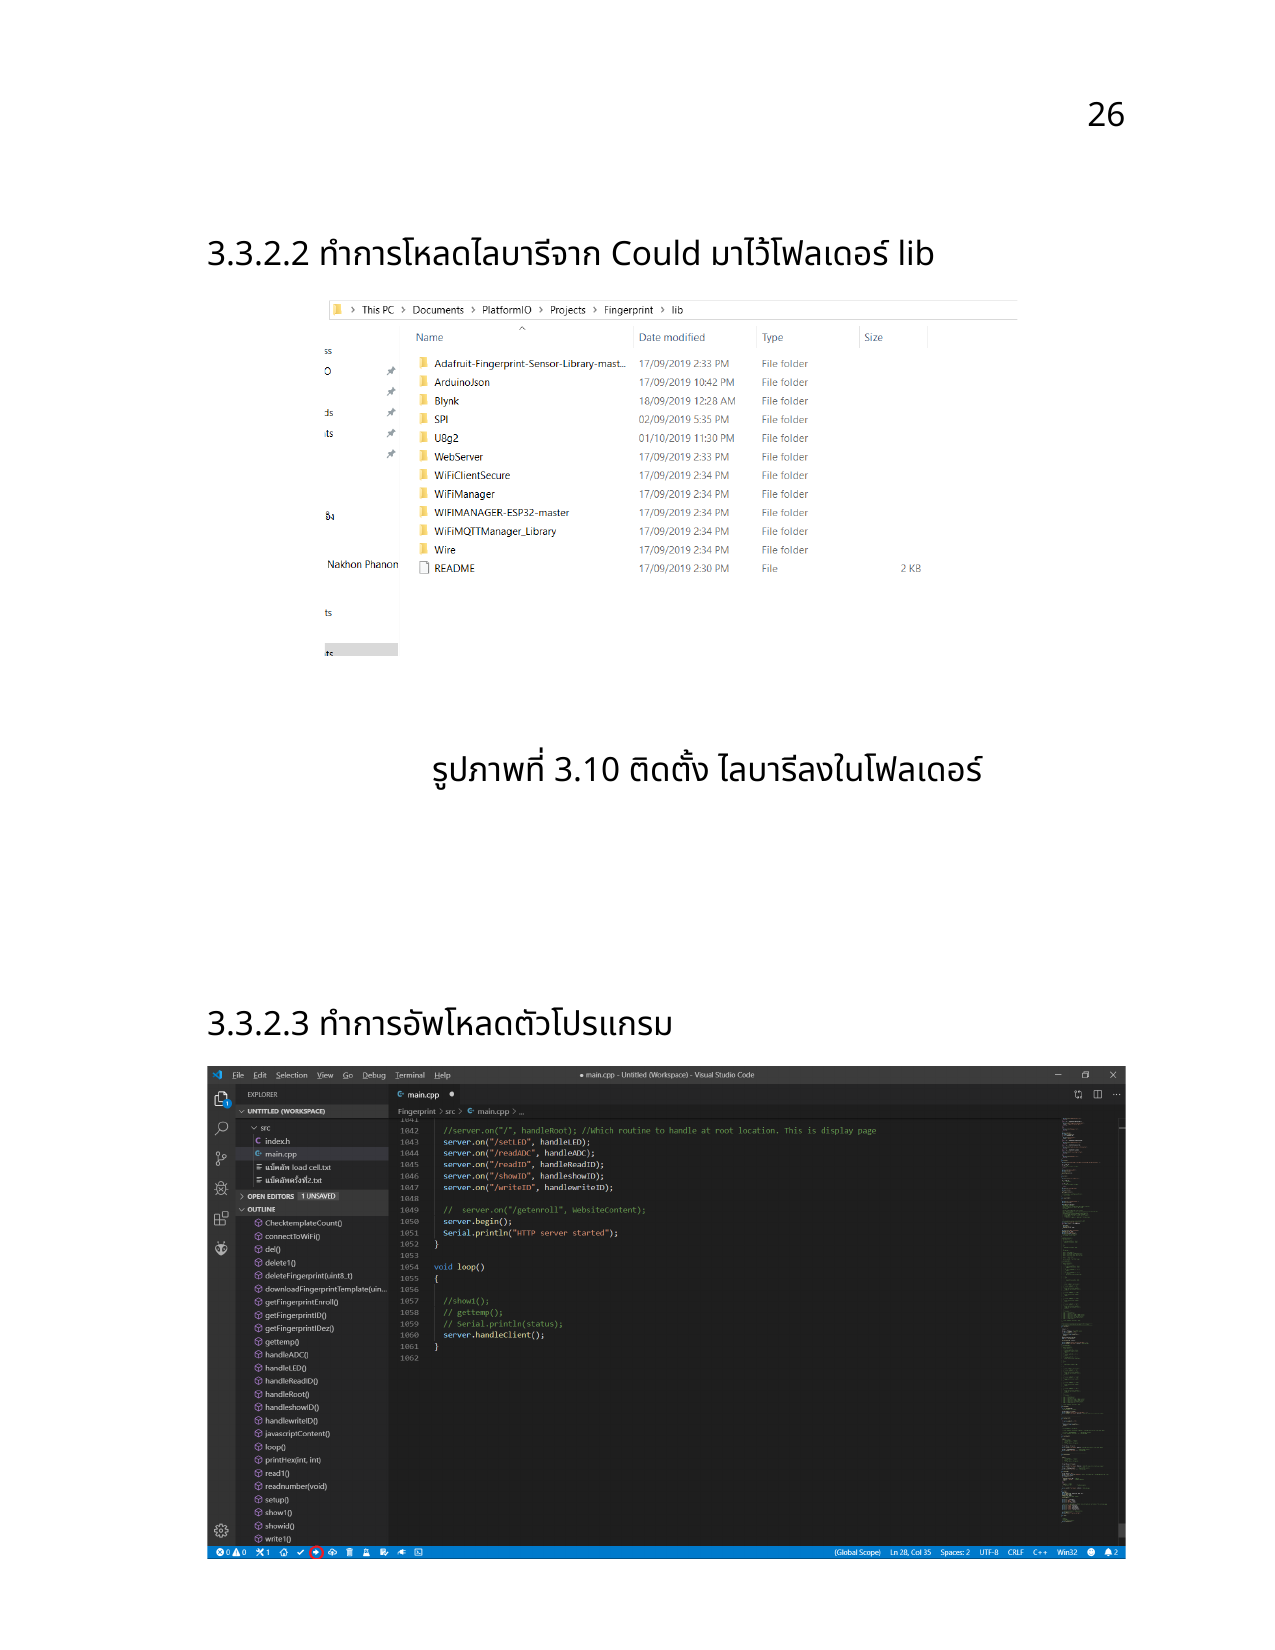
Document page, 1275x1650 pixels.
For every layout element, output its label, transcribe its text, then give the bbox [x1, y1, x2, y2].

text รูปภาพที่ 3.10 ติดตั้ง ไลบารีลงในโฟลเดอร์ [357, 746, 1125, 797]
picture [207, 1066, 1126, 1559]
text 3.3.2.2 ทำการโหลดไลบารีจาก Could มาไว้โฟลเดอร์ lib [207, 230, 1125, 281]
text 3.3.2.3 ทำการอัพโหลดตัวโปรแกรม [207, 999, 1125, 1050]
picture [324, 298, 1018, 656]
